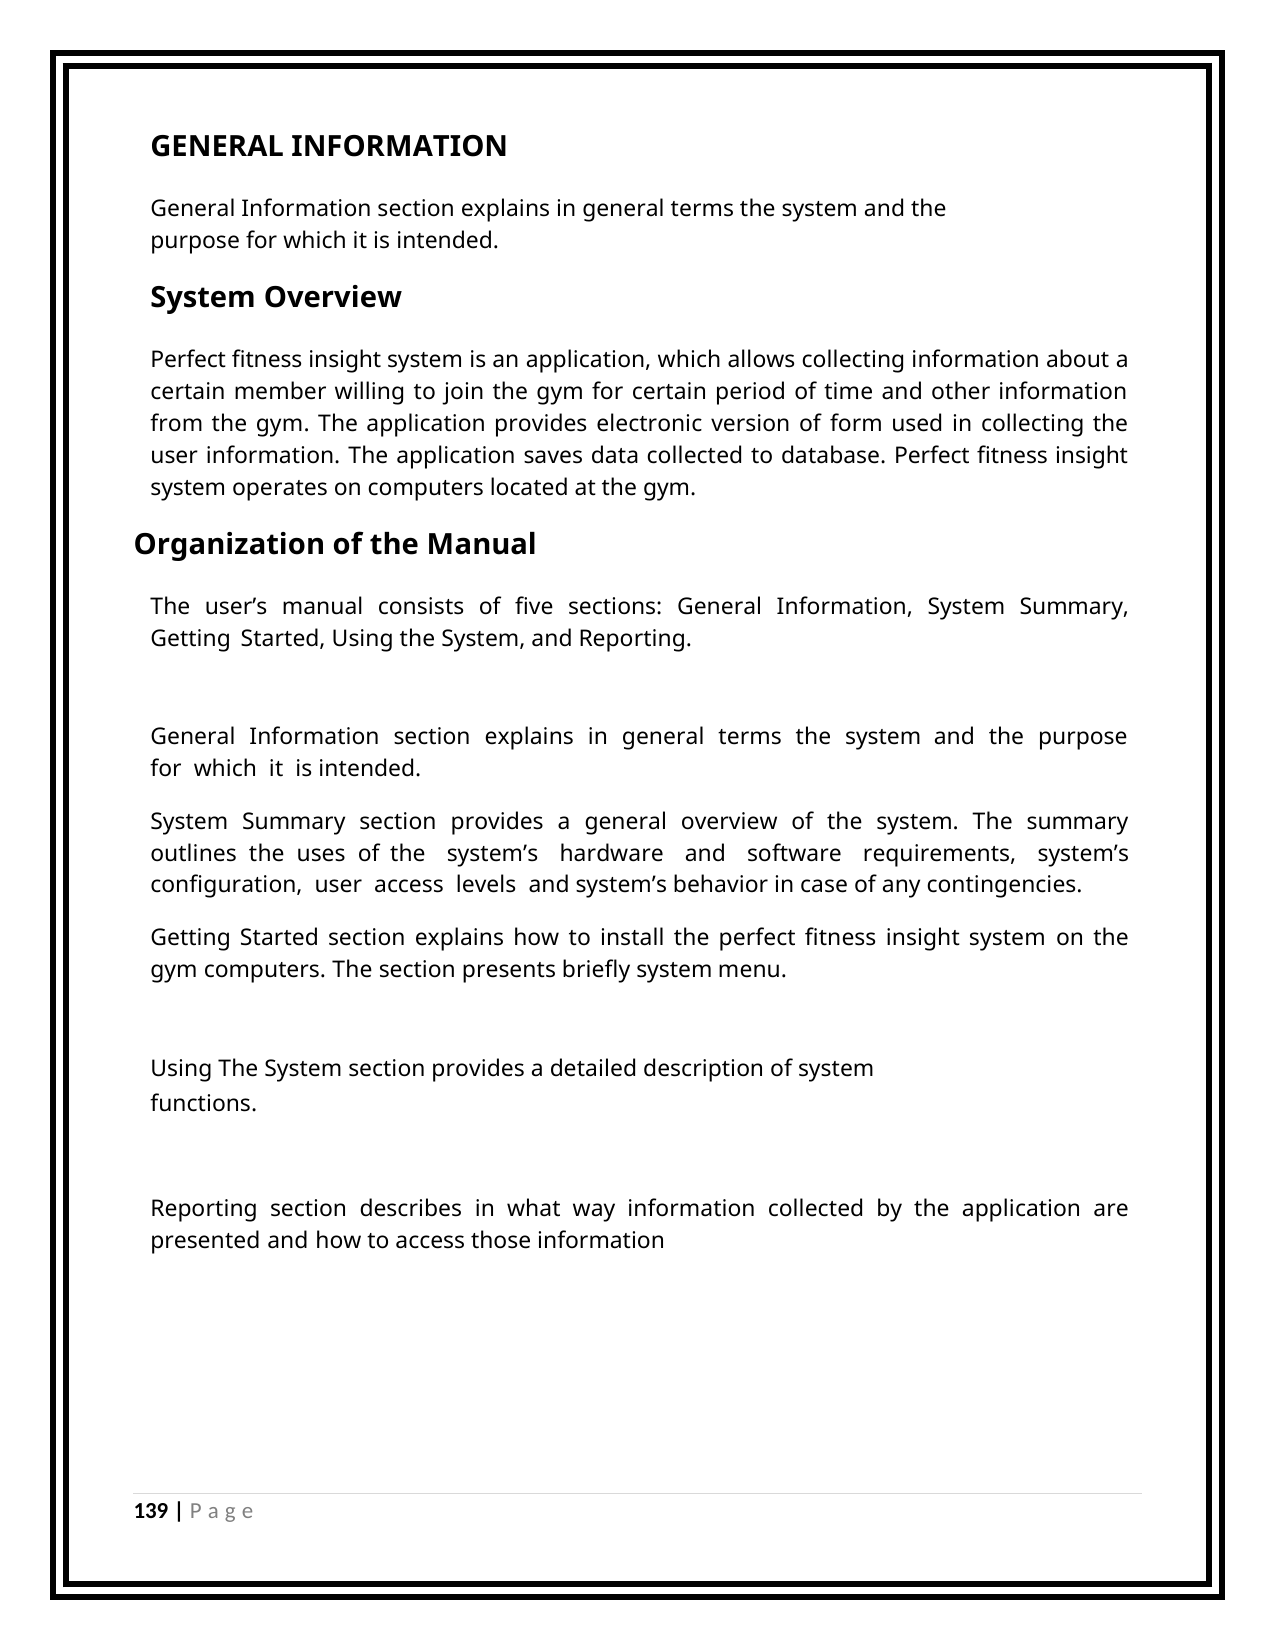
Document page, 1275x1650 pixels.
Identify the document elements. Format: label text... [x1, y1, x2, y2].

text Reporting section describes in what way information collected by the application are presented and how to access those information [150, 1192, 1129, 1255]
text System Summary section provides a general overview of the system. The summary outlines the uses of the system’s hardware and software requirements, system’s configuration, user access levels and system’s behavior in case of any contingencies. [150, 804, 1129, 899]
text Getting Started section explains how to install the perfect fitness insight system on the gym computers. The section presents briefly system menu. [150, 921, 1129, 984]
text Organization of the Manual [133, 523, 605, 563]
text GENERAL INFORMATION [150, 125, 582, 165]
text General Information section explains in general terms the system and the purpose for which it is intended. [150, 720, 1129, 783]
text The user’s manual consists of five sections: General Information, System Summary, Getting Started, Using the System, and Reporting. [150, 589, 1129, 653]
text System Overview [150, 276, 470, 316]
text Using The System section provides a detailed description of system functions. [150, 1051, 874, 1119]
text Perfect fitness insight system is an application, which allows collecting information about a certain member willing to join the gym for certain period of time and other information from the gym. The application provides electronic version of form used in collecting the user information. The application saves data collected to database. Perfect fitness insight system operates on computers located at the gym. [150, 343, 1129, 502]
text General Information section explains in general terms the system and the purpose for which it is intended. [150, 192, 1040, 255]
